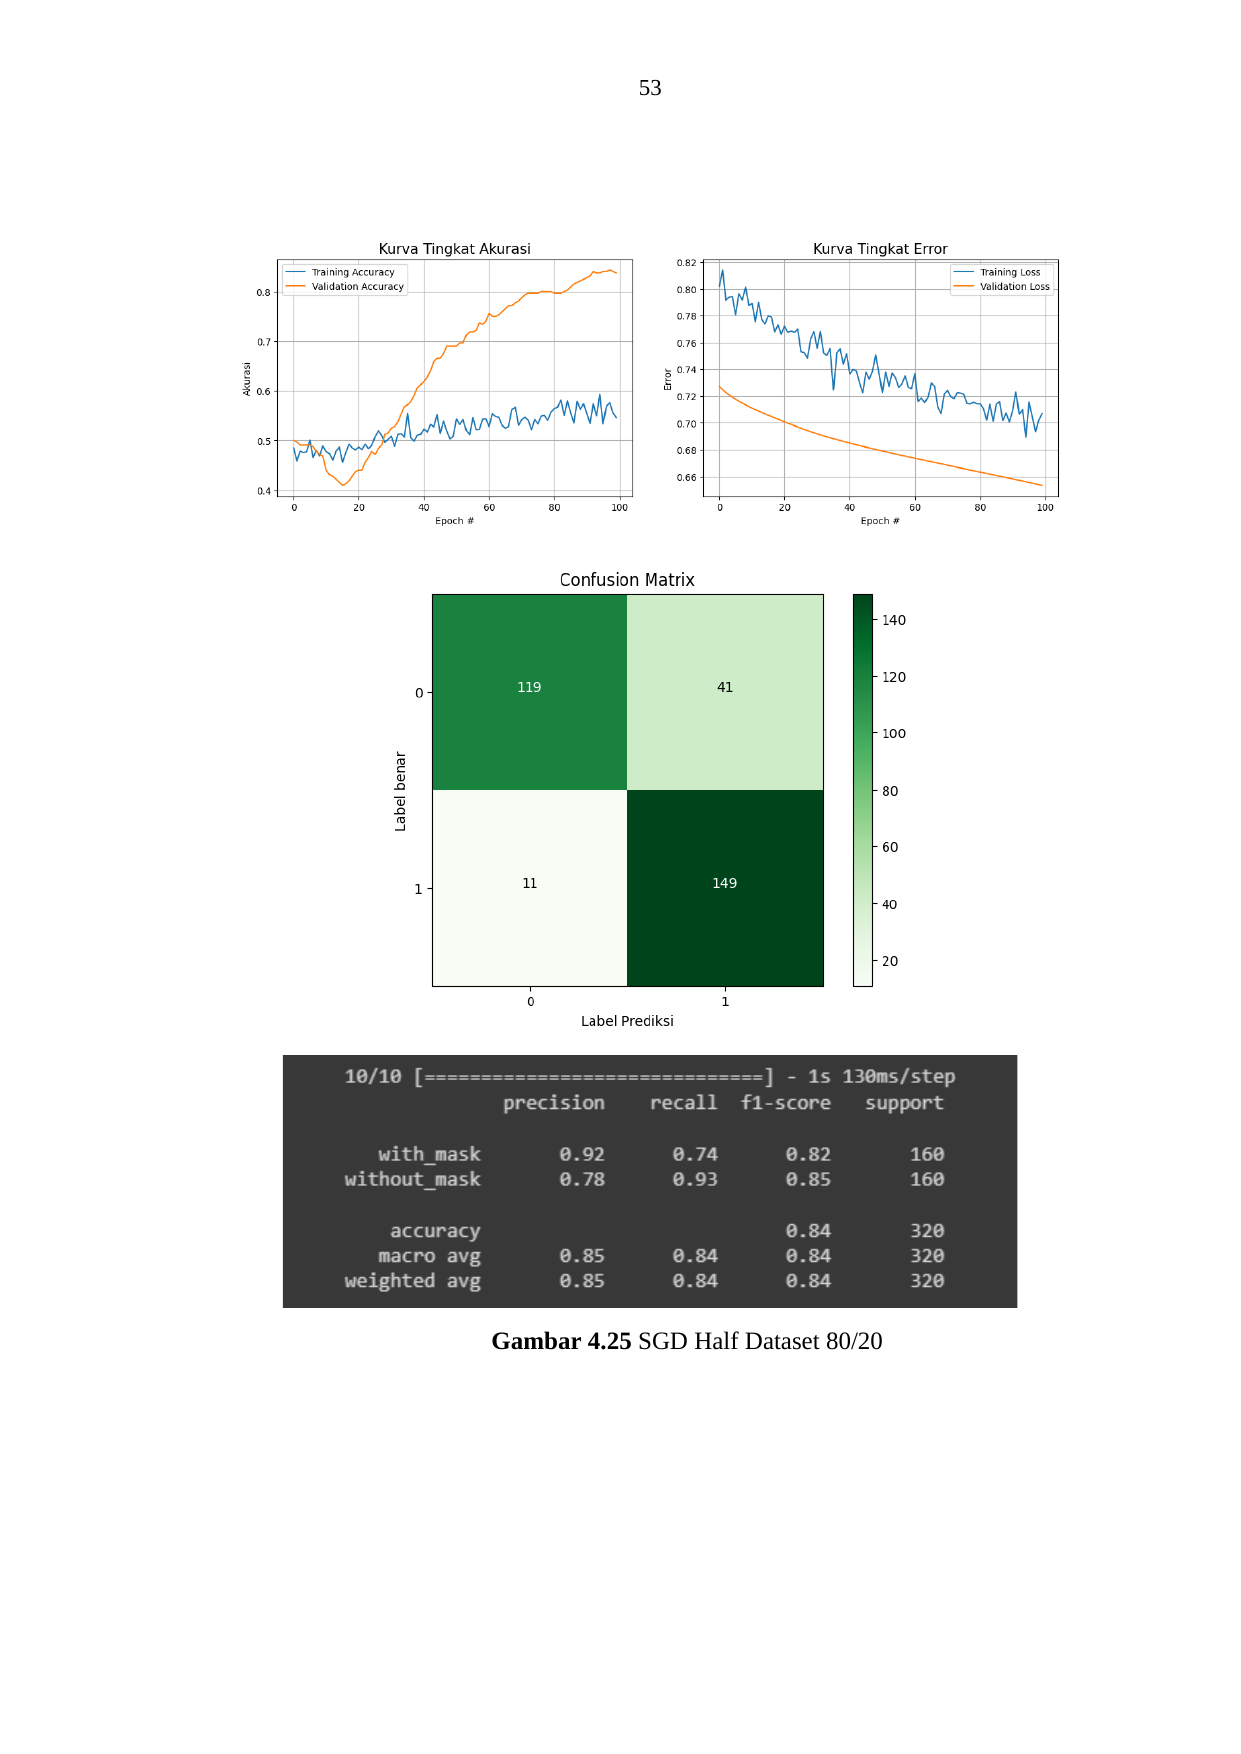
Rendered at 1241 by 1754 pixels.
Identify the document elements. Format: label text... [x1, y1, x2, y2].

text Gambar 4.25 SGD Half Dataset 80/20 [311, 1326, 1063, 1355]
picture [386, 562, 915, 1037]
picture [237, 237, 1064, 532]
picture [282, 1055, 1018, 1308]
